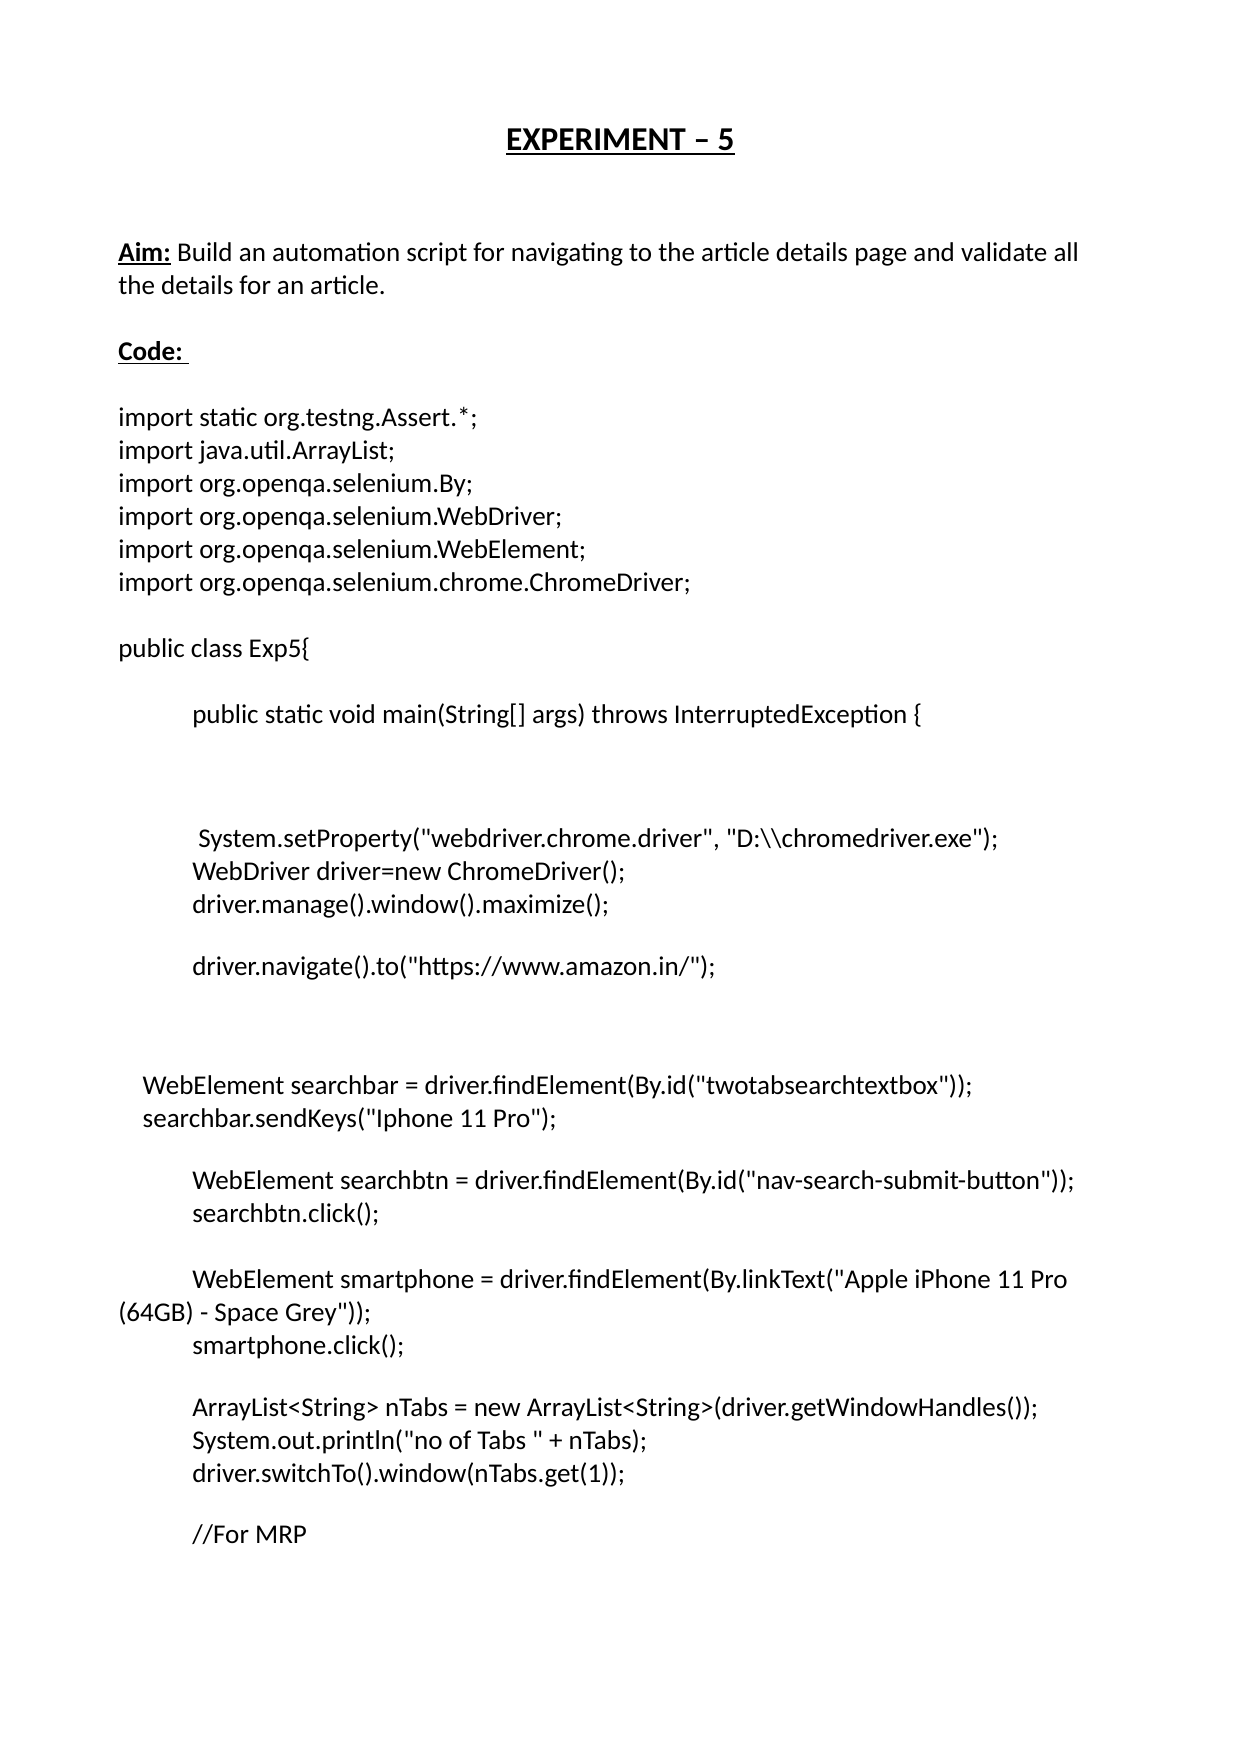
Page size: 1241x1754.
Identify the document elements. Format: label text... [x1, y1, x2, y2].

text WebDriver driver=new ChromeDriver(); [118, 854, 1122, 887]
text import org.openqa.selenium.By; [118, 466, 1122, 499]
text WebElement smartphone = driver.findElement(By.linkText("Apple iPhone 11 Pro (64GB) - Space Grey")); [118, 1262, 1122, 1328]
text driver.navigate().to("https://www.amazon.in/"); [118, 949, 1122, 982]
text System.setProperty("webdriver.chrome.driver", "D:\\chromedriver.exe"); [118, 821, 1122, 854]
text public static void main(String[] args) throws InterruptedException { [118, 697, 1122, 731]
text driver.manage().window().maximize(); [118, 887, 1122, 920]
text import org.openqa.selenium.WebElement; [118, 532, 1122, 565]
text smartphone.click(); [118, 1328, 1122, 1361]
text searchbar.sendKeys("Iphone 11 Pro"); [118, 1101, 1122, 1134]
text driver.switchTo().window(nTabs.get(1)); [118, 1456, 1122, 1489]
text System.out.println("no of Tabs " + nTabs); [118, 1423, 1122, 1456]
text searchbtn.click(); [118, 1196, 1122, 1229]
text ArrayList<String> nTabs = new ArrayList<String>(driver.getWindowHandles()); [118, 1390, 1122, 1423]
text public class Exp5{ [118, 631, 1122, 664]
text import org.openqa.selenium.WebDriver; [118, 499, 1122, 532]
text Code: [118, 334, 1122, 367]
text Aim: Build an automation script for navigating to the article details page and validate all the details for an article. [118, 235, 1122, 301]
text //For MRP [118, 1518, 1122, 1551]
text import org.openqa.selenium.chrome.ChromeDriver; [118, 565, 1122, 598]
text WebElement searchbtn = driver.findElement(By.id("nav-search-submit-button")); [118, 1163, 1122, 1196]
text EXPERIMENT – 5 [118, 118, 1122, 159]
text WebElement searchbar = driver.findElement(By.id("twotabsearchtextbox")); [118, 1068, 1122, 1101]
text import static org.testng.Assert.*; [118, 400, 1122, 433]
text import java.util.ArrayList; [118, 433, 1122, 466]
